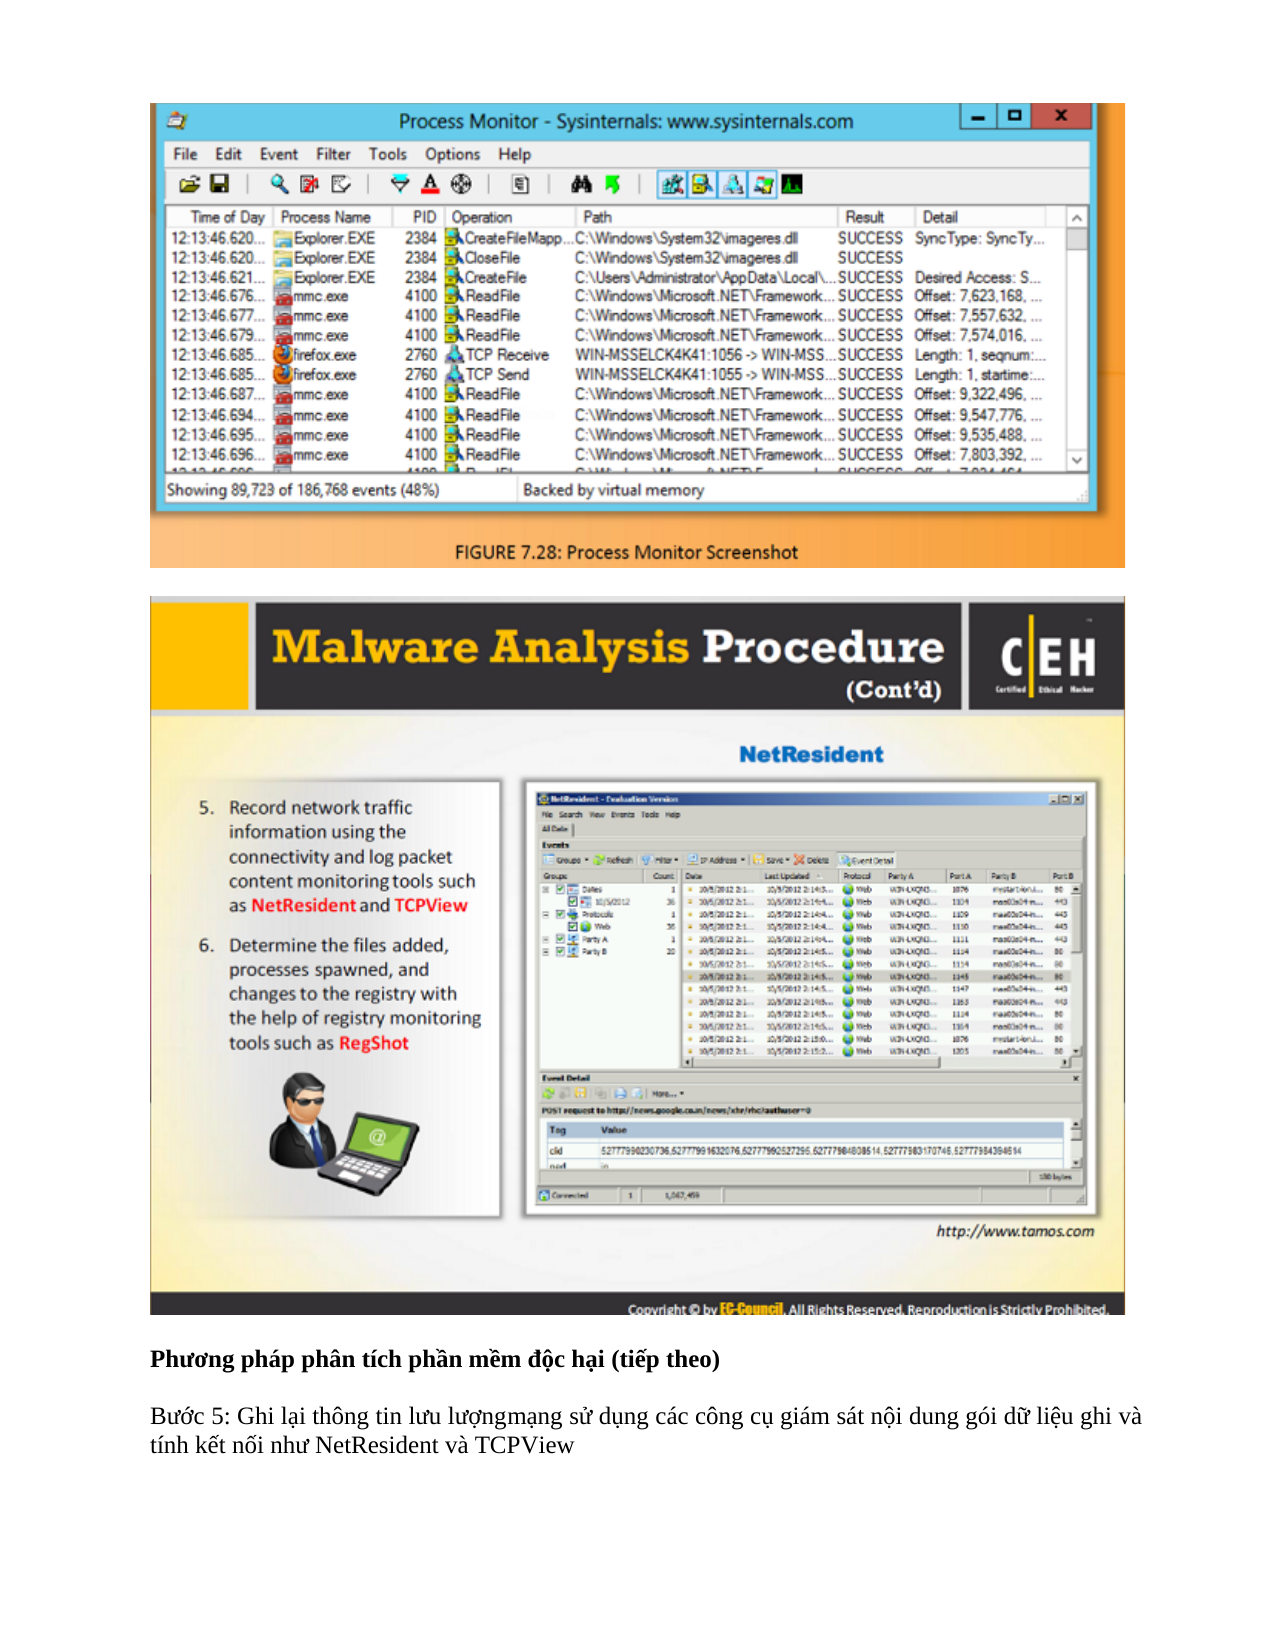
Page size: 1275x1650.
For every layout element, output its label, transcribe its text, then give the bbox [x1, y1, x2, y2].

text Bước 5: Ghi lại thông tin lưu lượngmạng sử dụng các công cụ giám sát nội dung gói dữ liệu ghi và tính kết nối như NetResident và TCPView [150, 1372, 1144, 1459]
picture [150, 596, 1125, 1315]
text Phương pháp phân tích phần mềm độc hại (tiếp theo) [150, 1344, 1144, 1372]
picture [150, 103, 1125, 568]
